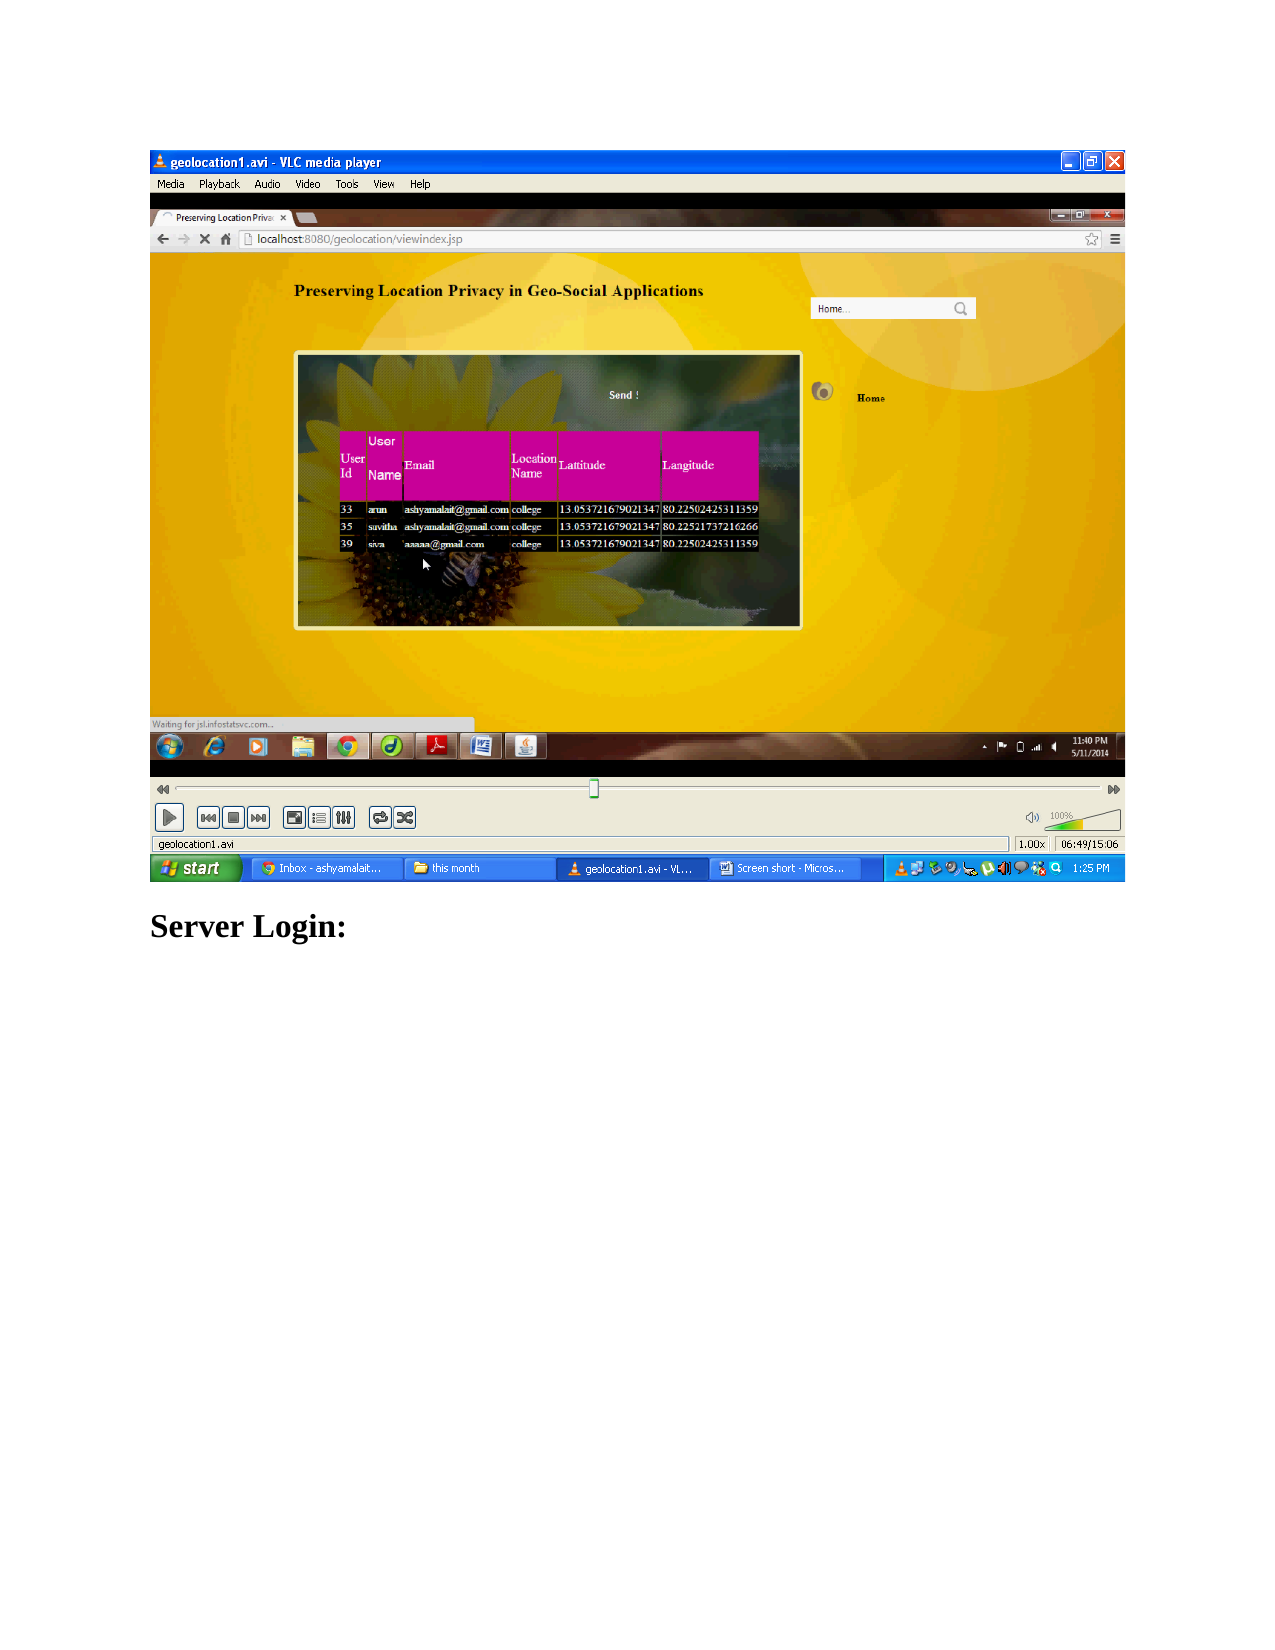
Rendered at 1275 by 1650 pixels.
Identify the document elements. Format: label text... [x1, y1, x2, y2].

picture [150, 150, 1125, 882]
text Server Login: [150, 907, 1125, 945]
